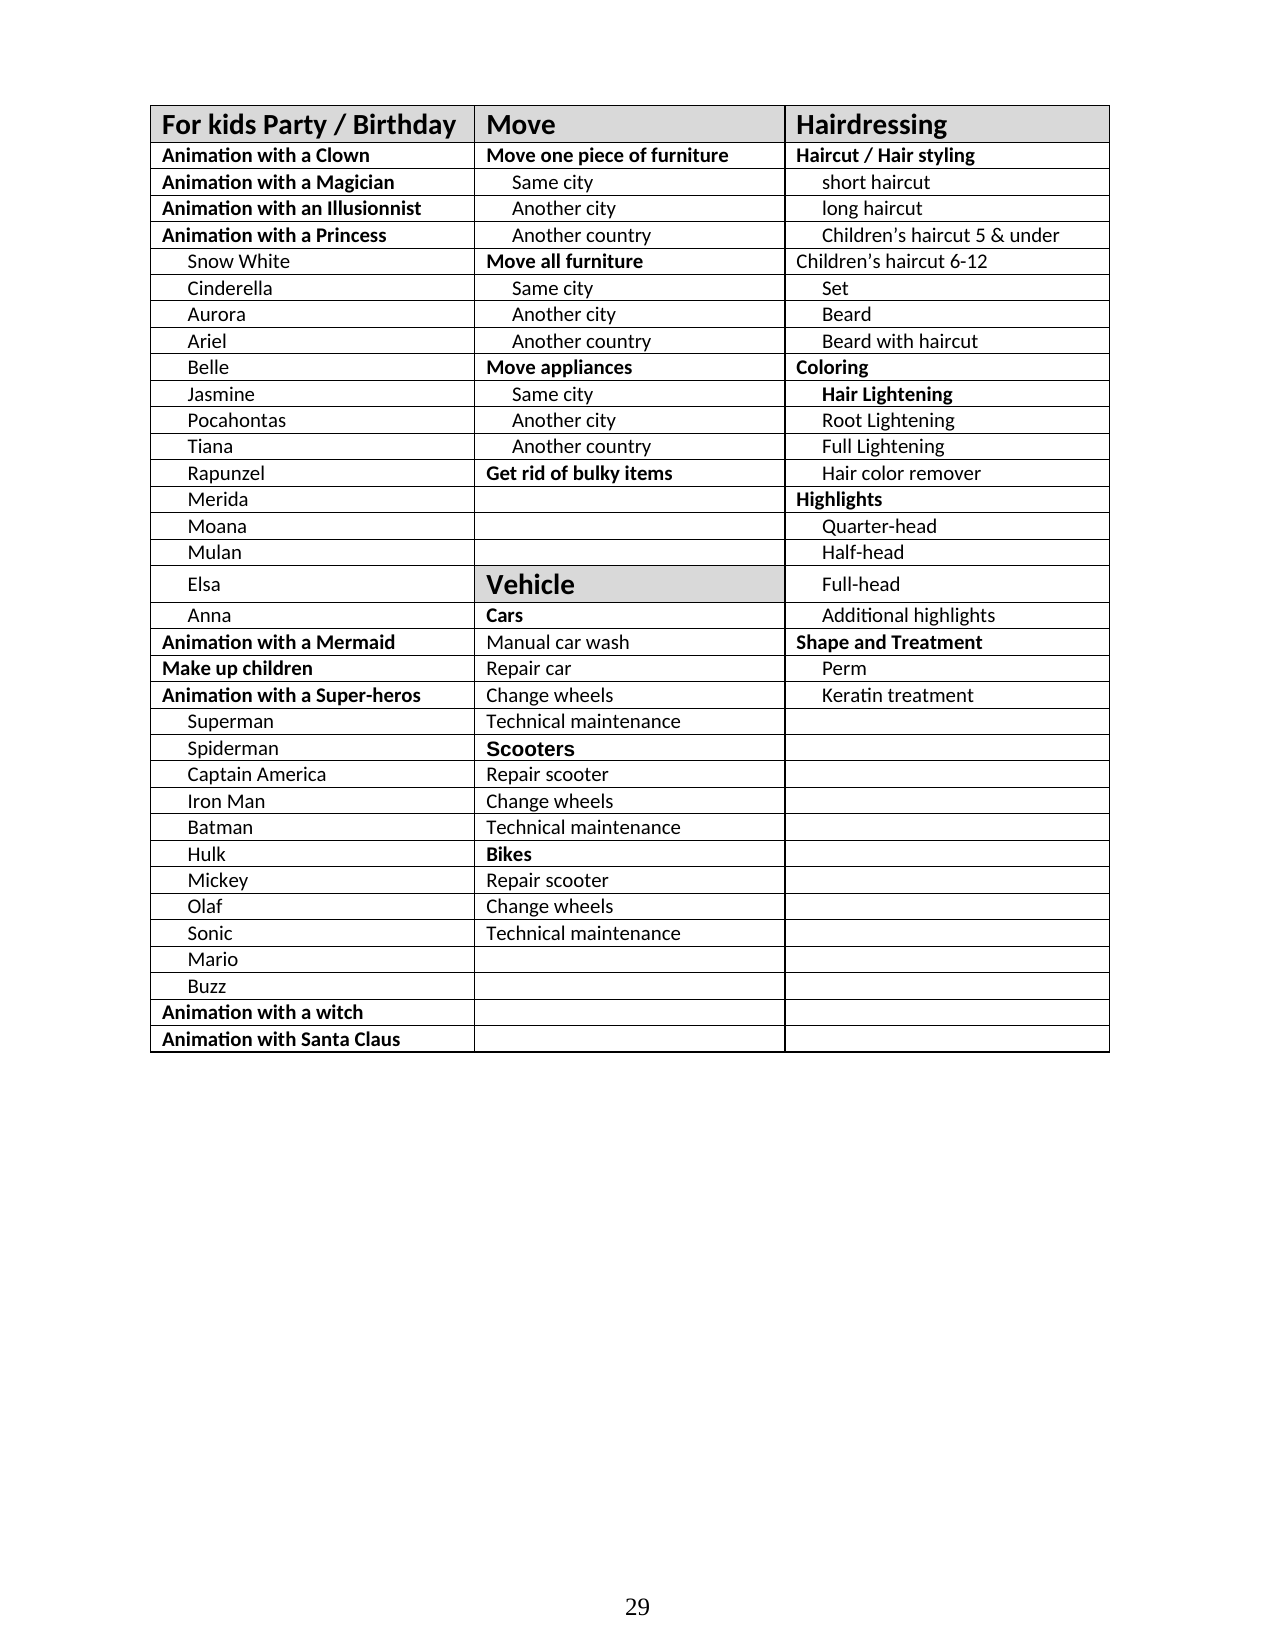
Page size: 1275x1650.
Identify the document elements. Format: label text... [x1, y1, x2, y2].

table_header Move [475, 106, 784, 142]
table_cell Shape and Treatment [786, 629, 1109, 654]
table_cell Another city [475, 407, 784, 433]
table_cell Animation with a Magician [151, 169, 474, 194]
table_cell Belle [151, 354, 474, 380]
table_cell Elsa [151, 566, 474, 602]
table_cell [786, 788, 1109, 813]
table_cell Technical maintenance [475, 709, 784, 734]
table_cell Get rid of bulky items [475, 460, 784, 486]
table_cell Technical maintenance [475, 920, 784, 946]
table_cell [786, 735, 1109, 760]
table_cell Snow White [151, 249, 474, 274]
table_cell Mulan [151, 540, 474, 565]
table_cell Change wheels [475, 788, 784, 813]
table_cell Children’s haircut 5 & under [786, 222, 1109, 247]
table_cell Animation with a Princess [151, 222, 474, 247]
table_cell Half-head [786, 540, 1109, 565]
table_cell Ariel [151, 328, 474, 353]
table_cell Moana [151, 513, 474, 538]
table_cell Move appliances [475, 354, 784, 380]
table_cell Tiana [151, 434, 474, 459]
table_cell Change wheels [475, 682, 784, 707]
table_cell Make up children [151, 656, 474, 681]
table_cell Technical maintenance [475, 814, 784, 840]
table_cell Full Lightening [786, 434, 1109, 459]
table_cell Another country [475, 434, 784, 459]
table_cell Animation with a Clown [151, 143, 474, 168]
table_cell Set [786, 275, 1109, 300]
table_cell [786, 1000, 1109, 1025]
table_cell Cinderella [151, 275, 474, 300]
table_cell Aurora [151, 301, 474, 327]
table_cell Buzz [151, 973, 474, 998]
table_cell Hulk [151, 841, 474, 866]
table_cell Another country [475, 328, 784, 353]
table_cell Cars [475, 603, 784, 628]
table_cell Animation with Santa Claus [151, 1026, 474, 1051]
table_cell [786, 841, 1109, 866]
table_cell long haircut [786, 196, 1109, 221]
table_cell Move one piece of furniture [475, 143, 784, 168]
table_cell Mario [151, 947, 474, 972]
table_cell Hair Lightening [786, 381, 1109, 406]
table_cell [475, 947, 784, 972]
table_cell Hair color remover [786, 460, 1109, 486]
table_cell [475, 973, 784, 998]
table_cell [475, 513, 784, 538]
table_cell Beard [786, 301, 1109, 327]
table_cell Vehicle [475, 566, 784, 602]
table_cell Olaf [151, 894, 474, 919]
table_header Hairdressing [786, 106, 1109, 142]
table_cell Animation with a witch [151, 1000, 474, 1025]
table_cell Superman [151, 709, 474, 734]
table_cell Additional highlights [786, 603, 1109, 628]
table_cell Haircut / Hair styling [786, 143, 1109, 168]
table_cell Same city [475, 169, 784, 194]
table_cell Captain America [151, 761, 474, 787]
table_cell Repair car [475, 656, 784, 681]
table_cell Bikes [475, 841, 784, 866]
table_cell Children’s haircut 6-12 [786, 249, 1109, 274]
table_cell Root Lightening [786, 407, 1109, 433]
table_cell Pocahontas [151, 407, 474, 433]
table_cell Jasmine [151, 381, 474, 406]
table_cell Merida [151, 487, 474, 512]
table_cell [786, 867, 1109, 893]
table_cell Repair scooter [475, 867, 784, 893]
table_cell [786, 1026, 1109, 1051]
table_cell Manual car wash [475, 629, 784, 654]
table_cell Keratin treatment [786, 682, 1109, 707]
table_cell Full-head [786, 566, 1109, 602]
table_cell Beard with haircut [786, 328, 1109, 353]
table_cell [786, 947, 1109, 972]
table_cell Quarter-head [786, 513, 1109, 538]
table_cell Repair scooter [475, 761, 784, 787]
table_cell Change wheels [475, 894, 784, 919]
table_cell Perm [786, 656, 1109, 681]
table_cell Same city [475, 381, 784, 406]
table_cell Animation with a Super-heros [151, 682, 474, 707]
table_cell [786, 709, 1109, 734]
table_cell Another country [475, 222, 784, 247]
table_cell [475, 1026, 784, 1051]
table_cell Anna [151, 603, 474, 628]
table_cell [786, 894, 1109, 919]
table_cell Mickey [151, 867, 474, 893]
table_header For kids Party / Birthday [151, 106, 474, 142]
table_cell Coloring [786, 354, 1109, 380]
table_cell Another city [475, 301, 784, 327]
table_cell [786, 761, 1109, 787]
table_cell Iron Man [151, 788, 474, 813]
table_cell Highlights [786, 487, 1109, 512]
table_cell [475, 540, 784, 565]
table_cell Sonic [151, 920, 474, 946]
table_cell Rapunzel [151, 460, 474, 486]
table_cell Another city [475, 196, 784, 221]
table_cell Batman [151, 814, 474, 840]
table_cell [475, 1000, 784, 1025]
table_cell [786, 920, 1109, 946]
table_cell [475, 487, 784, 512]
table_cell Spiderman [151, 735, 474, 760]
table_cell Animation with a Mermaid [151, 629, 474, 654]
table_cell [786, 973, 1109, 998]
table_cell [786, 814, 1109, 840]
table_cell Animation with an Illusionnist [151, 196, 474, 221]
table_cell Move all furniture [475, 249, 784, 274]
table_cell Same city [475, 275, 784, 300]
table_cell Scooters [475, 735, 784, 760]
table_cell short haircut [786, 169, 1109, 194]
